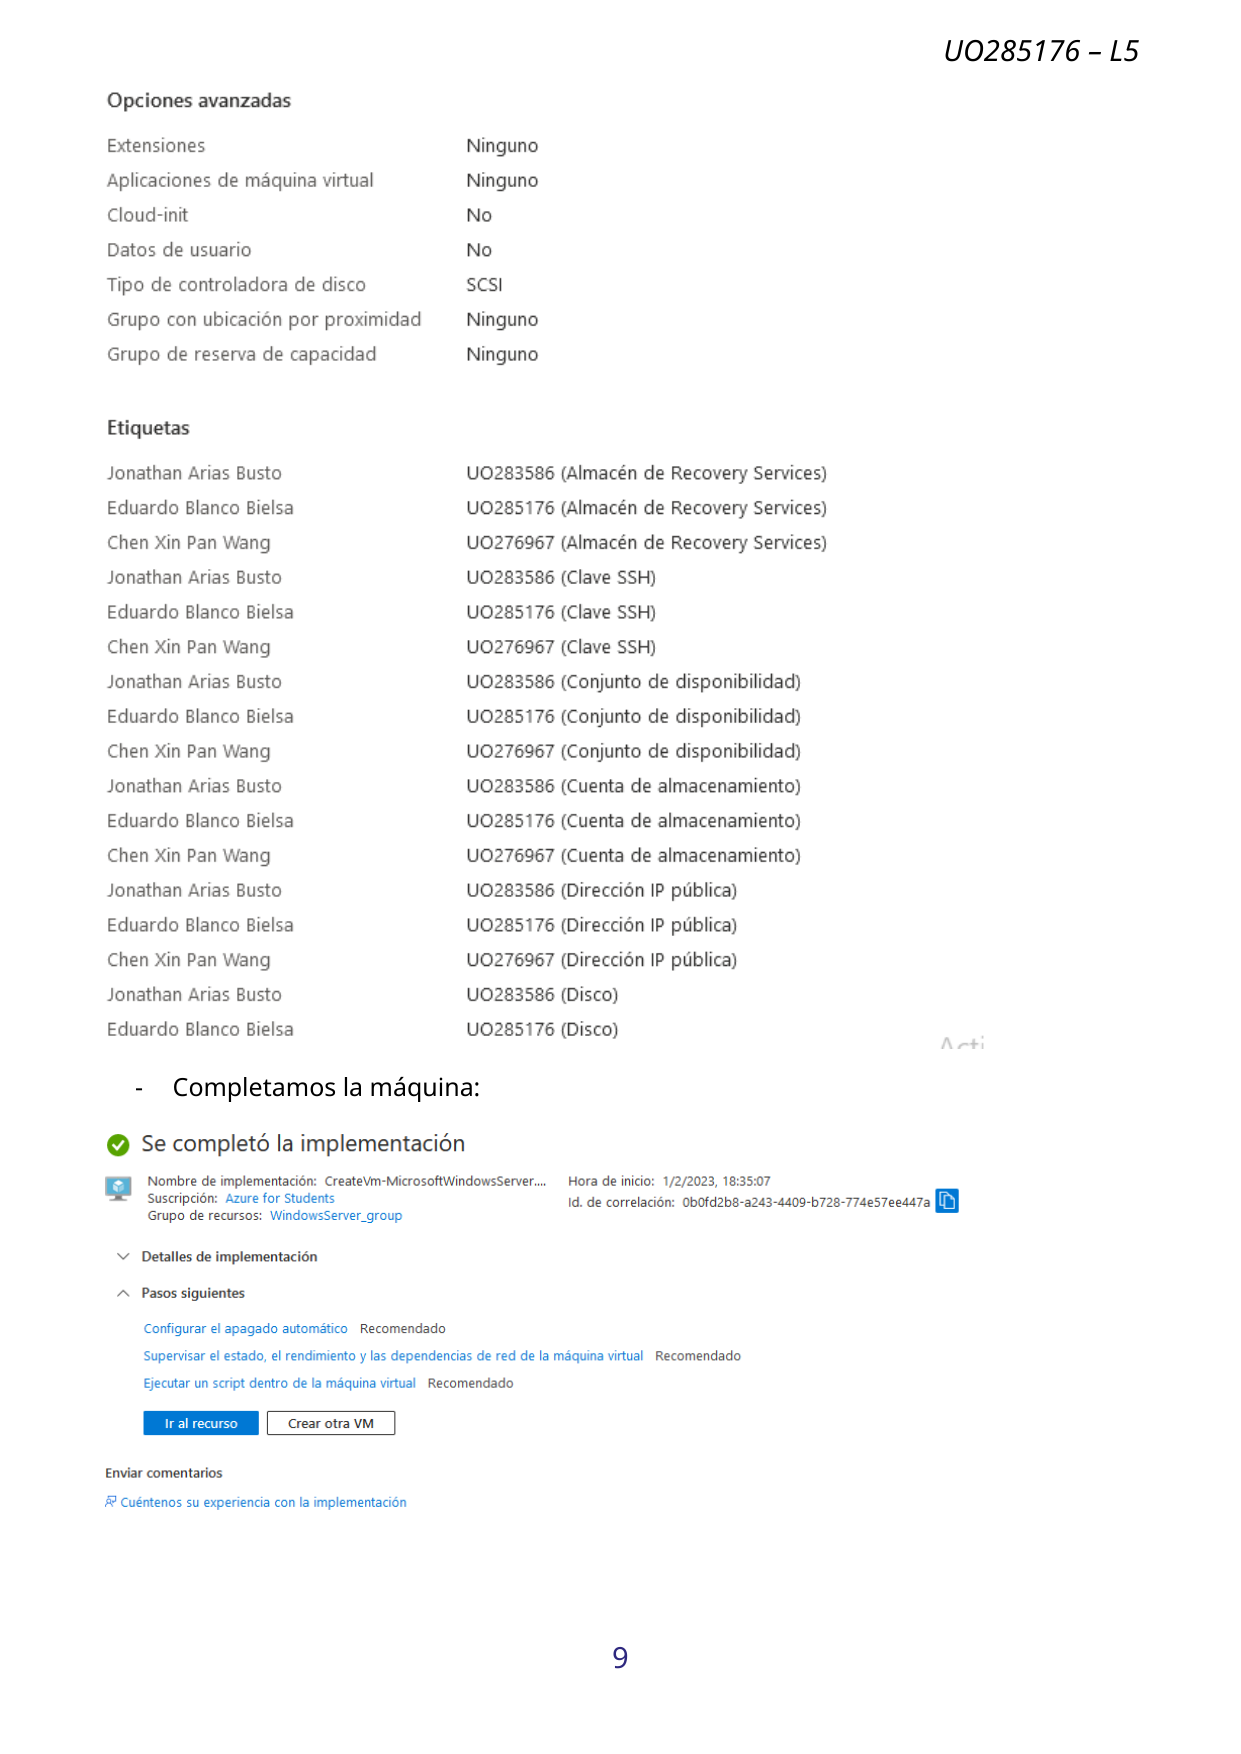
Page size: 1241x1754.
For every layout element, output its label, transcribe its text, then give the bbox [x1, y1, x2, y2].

picture [97, 1124, 984, 1521]
picture [97, 75, 984, 1049]
title Completamos la máquina: [135, 1069, 1143, 1103]
